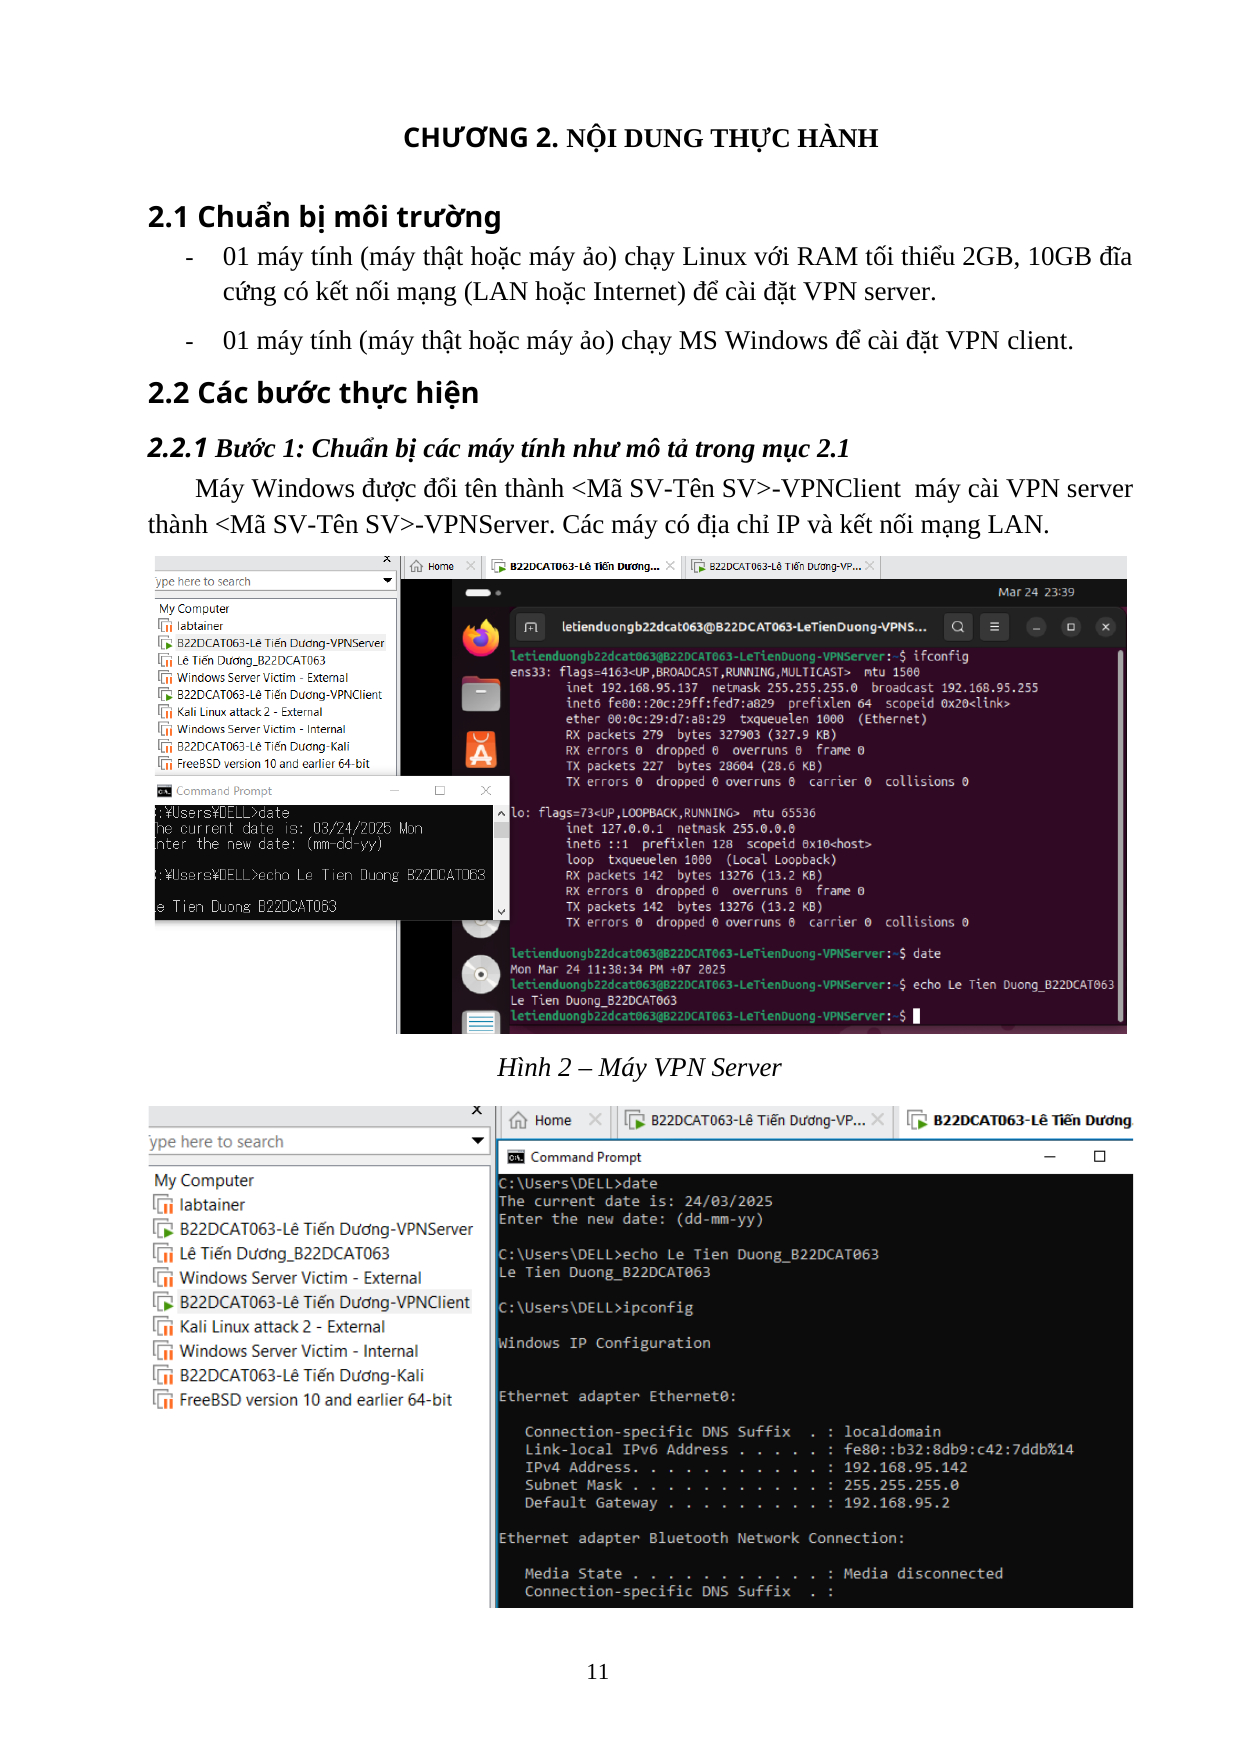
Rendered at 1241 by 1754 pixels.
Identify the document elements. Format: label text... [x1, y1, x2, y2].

text Bước 1: Chuẩn bị các máy tính như mô tả trong mục 2.1 [148, 428, 1134, 465]
text 01 máy tính (máy thật hoặc máy ảo) chạy MS Windows để cài đặt VPN client. [185, 324, 1134, 355]
picture [148, 1106, 1134, 1608]
picture [154, 556, 1127, 1034]
text Chuẩn bị môi trường [148, 196, 1134, 236]
text 01 máy tính (máy thật hoặc máy ảo) chạy Linux với RAM tối thiểu 2GB, 10GB đĩa cứng có kết nối mạng (LAN hoặc Internet) để cài đặt VPN server. [185, 240, 1134, 307]
text Máy Windows được đổi tên thành <Mã SV-Tên SV>-VPNClient máy cài VPN server thành <Mã SV-Tên SV>-VPNServer. Các máy có địa chỉ IP và kết nối mạng LAN. [148, 472, 1134, 539]
text Các bước thực hiện [148, 372, 1134, 412]
text – Máy VPN Server [148, 1051, 1134, 1082]
text NỘI DUNG THỰC HÀNH [148, 118, 1134, 155]
